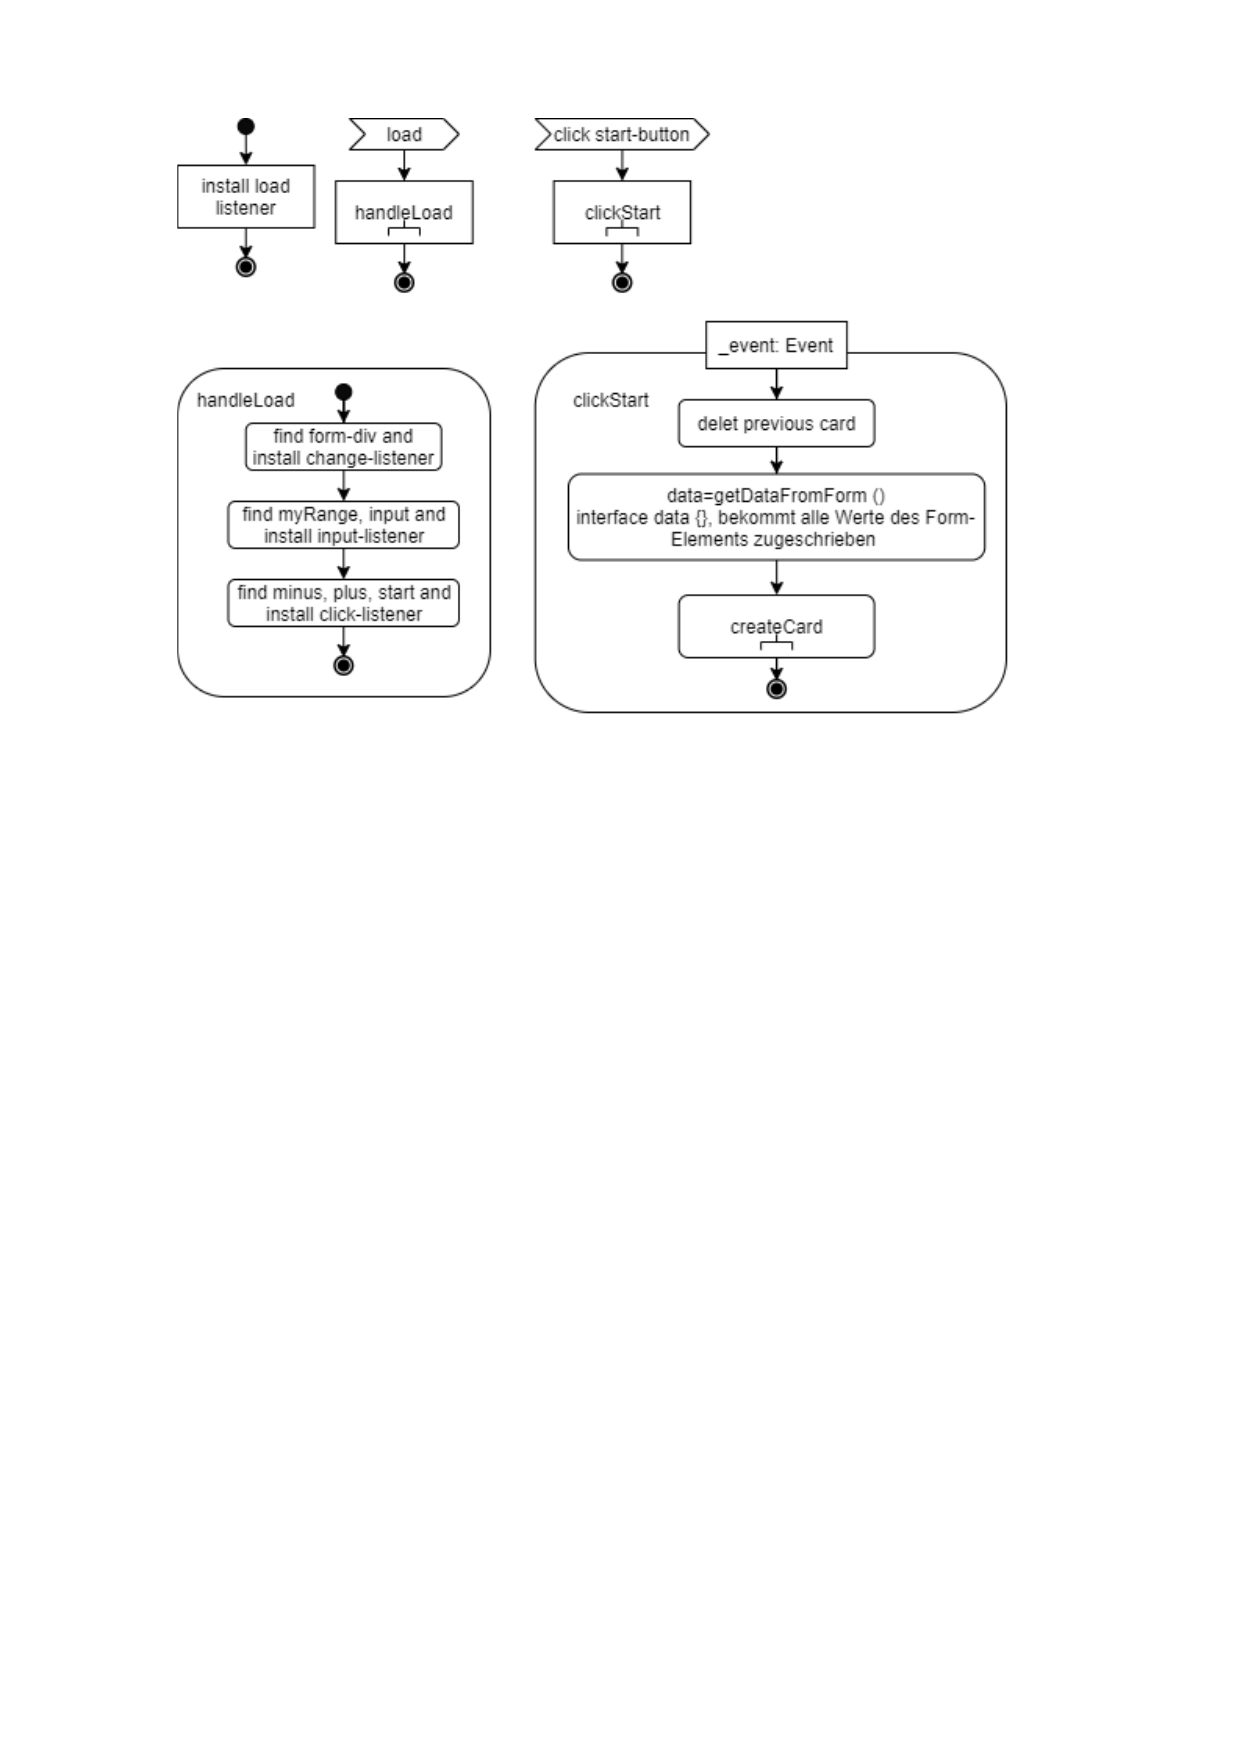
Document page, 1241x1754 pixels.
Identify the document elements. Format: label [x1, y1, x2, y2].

picture [177, 118, 1009, 715]
